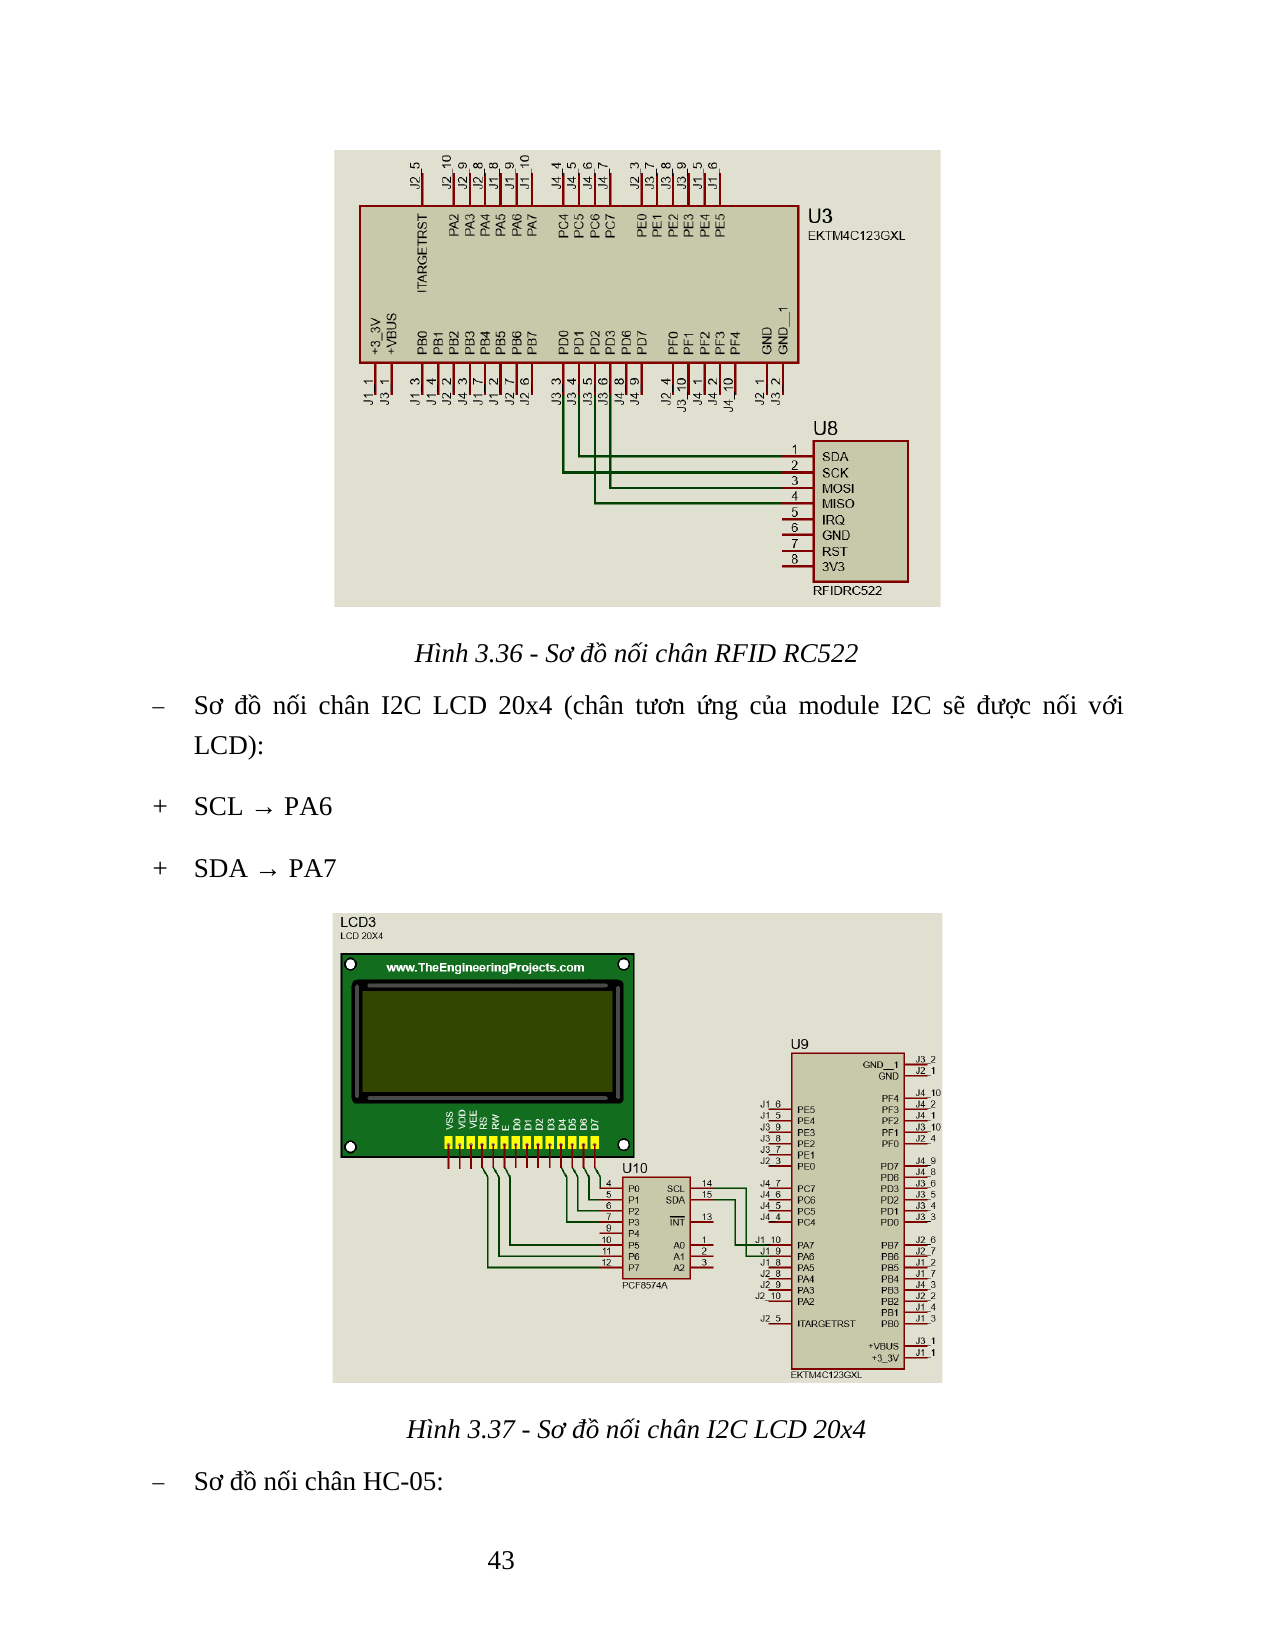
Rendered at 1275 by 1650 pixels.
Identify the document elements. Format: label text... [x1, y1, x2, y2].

picture [332, 913, 943, 1383]
list SCL → PA6 [150, 791, 1125, 822]
list Sơ đồ nối chân I2C LCD 20x4 (chân tươn ứng của module I2C sẽ được nối với LCD): [150, 689, 1125, 760]
list SDA → PA7 [150, 852, 1125, 883]
list Sơ đồ nối chân HC-05: [150, 1465, 1125, 1496]
picture [334, 150, 941, 607]
